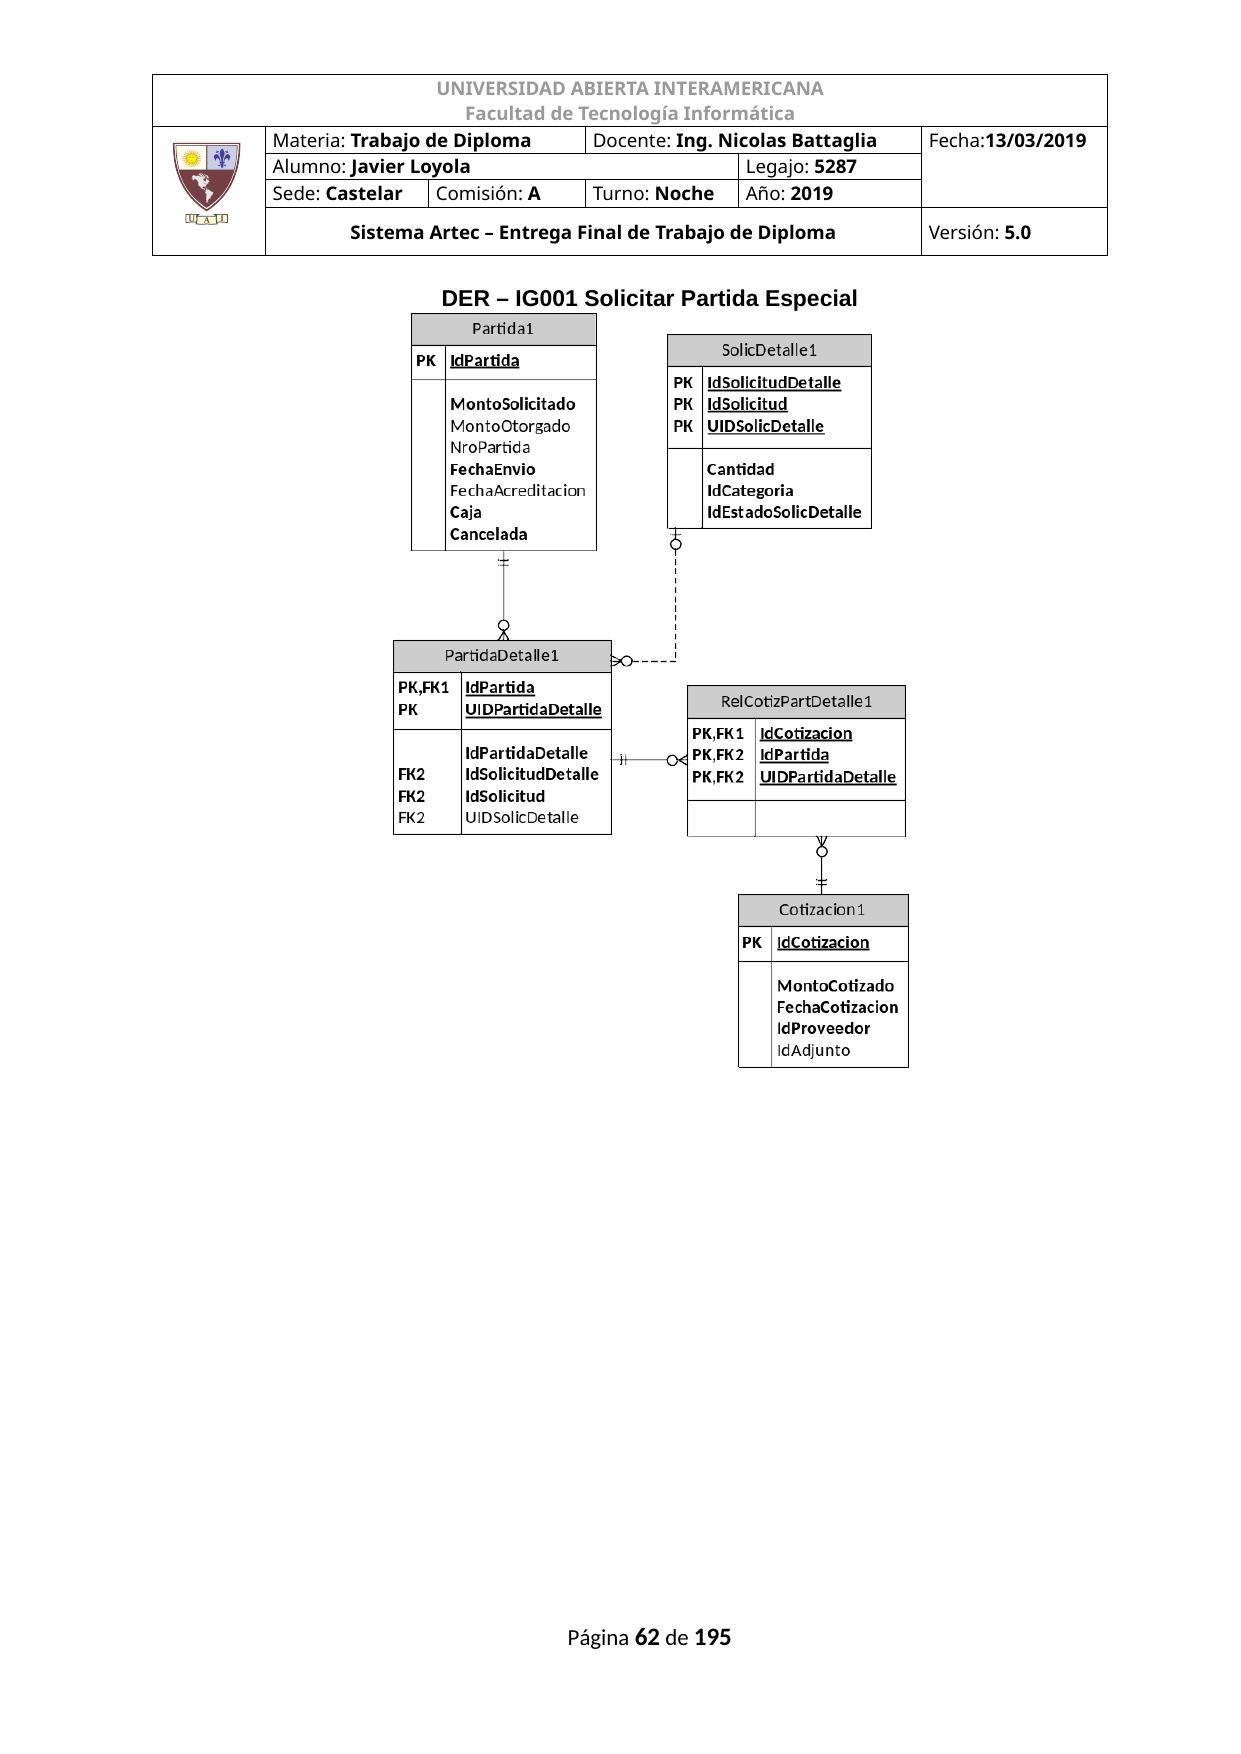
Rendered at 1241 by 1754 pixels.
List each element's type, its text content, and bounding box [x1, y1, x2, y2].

picture [157, 136, 257, 228]
text DER – IG001 Solicitar Partida Especial [177, 284, 1122, 311]
